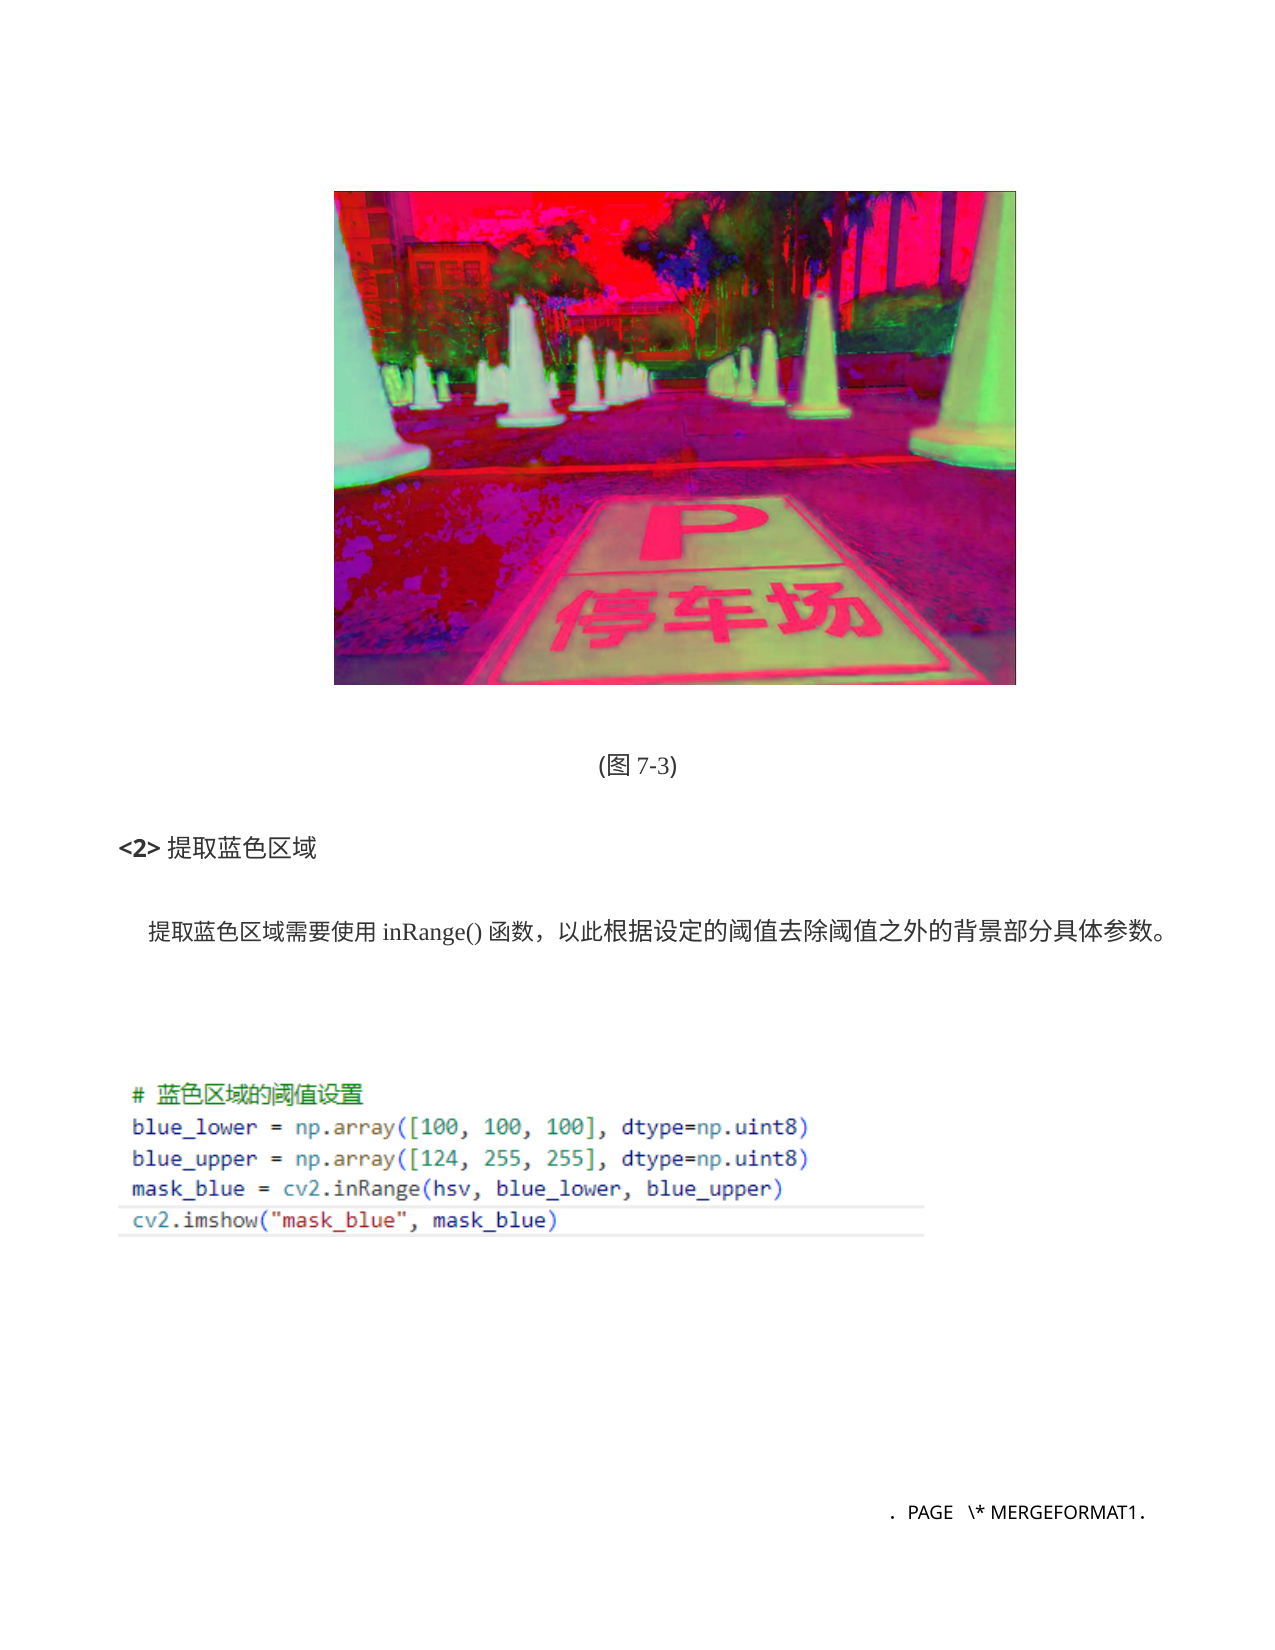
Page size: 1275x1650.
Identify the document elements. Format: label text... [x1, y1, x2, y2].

text 提取蓝色区域需要使用 inRange() 函数，以此根据设定的阈值去除阈值之外的背景部分具体参数。 [118, 897, 1157, 1060]
text <2> 提取蓝色区域 [118, 814, 1157, 879]
picture [334, 191, 1017, 685]
picture [118, 1081, 925, 1237]
text (图 7-3) [118, 731, 1157, 796]
